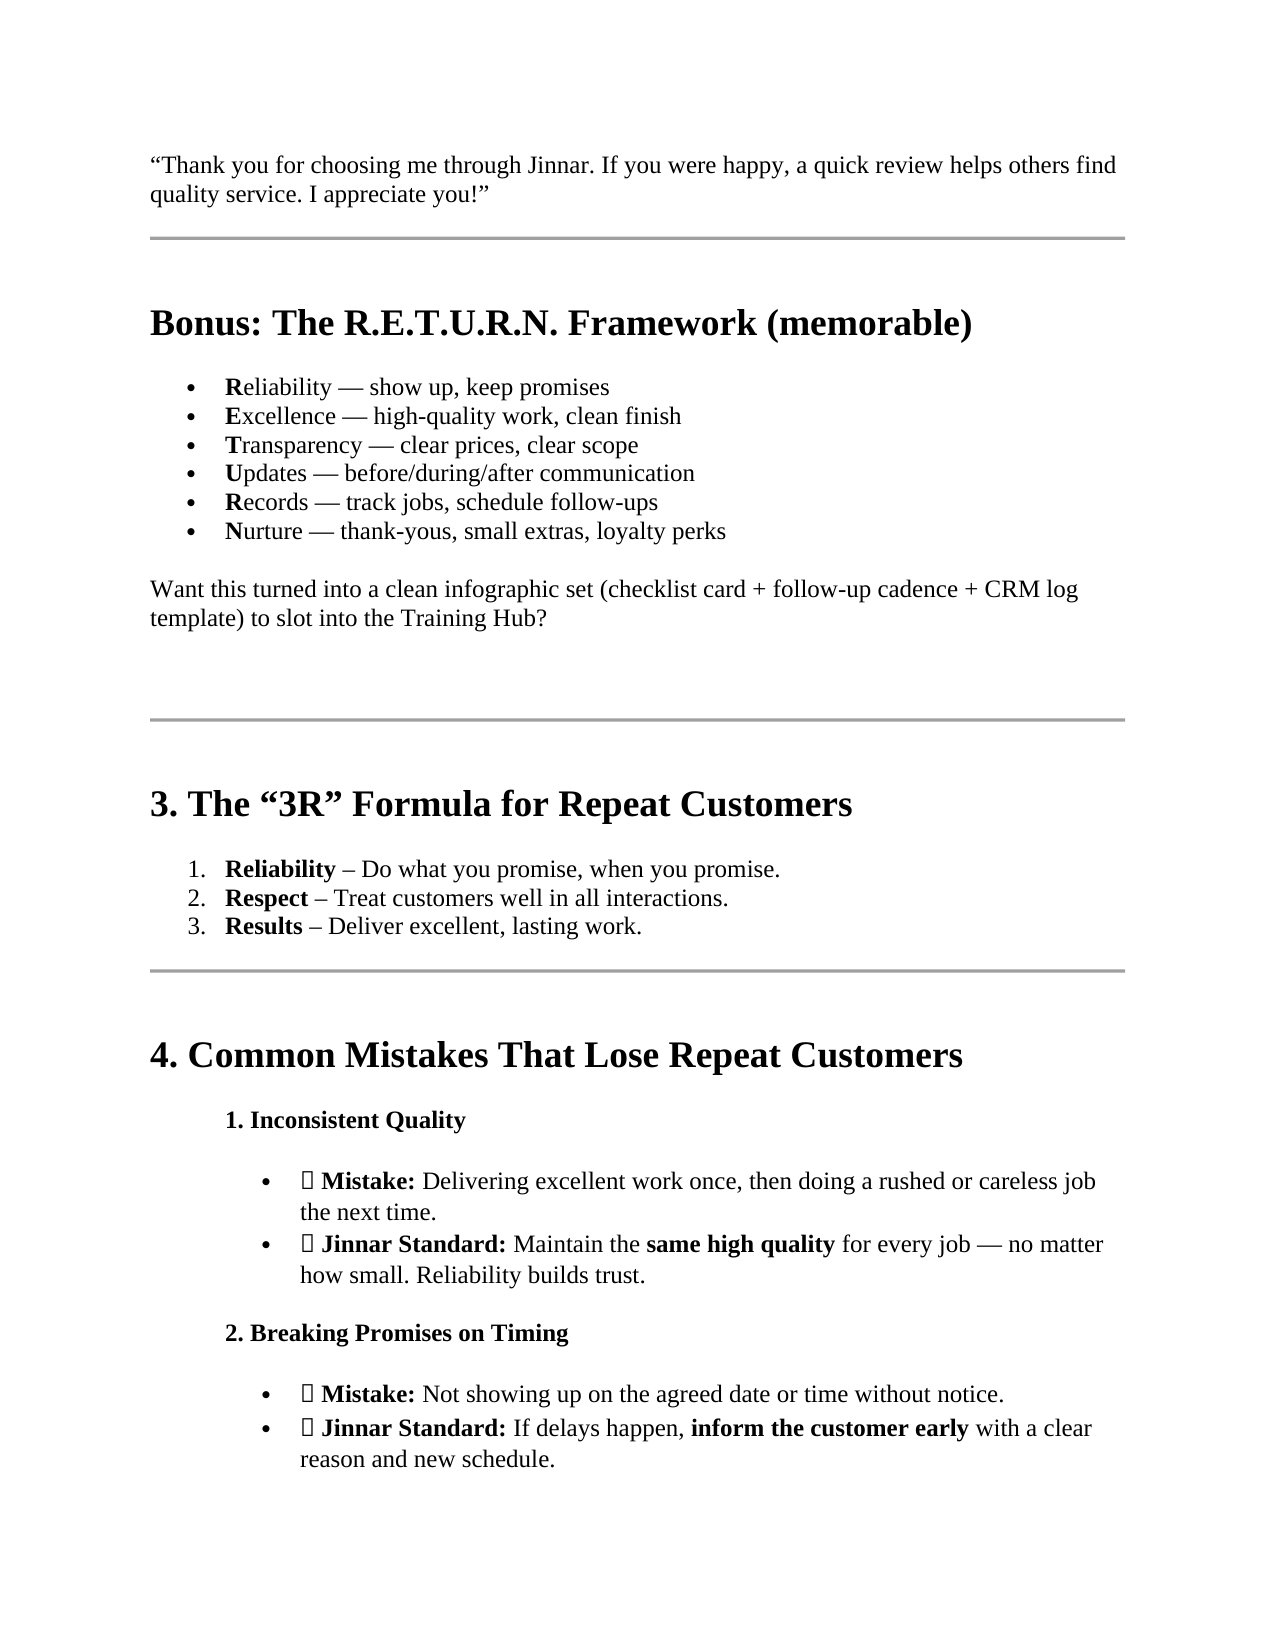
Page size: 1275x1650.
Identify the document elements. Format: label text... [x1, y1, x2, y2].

text Want this turned into a clean infographic set (checklist card + follow-up cadence + CRM log template) to slot into the Training Hub? [150, 574, 1125, 631]
text 4. Common Mistakes That Lose Repeat Customers [150, 1033, 1125, 1076]
list Reliability – Do what you promise, when you promise. [187, 854, 1125, 883]
list Respect – Treat customers well in all interactions. [187, 883, 1125, 911]
list 🔴 Mistake: Not showing up on the agreed date or time without notice. [262, 1376, 1125, 1409]
text 3. The “3R” Formula for Repeat Customers [150, 782, 1125, 825]
text Bonus: The R.E.T.U.R.N. Framework (memorable) [150, 300, 1125, 343]
list Results – Deliver excellent, lasting work. [187, 911, 1125, 940]
list 🔴 Mistake: Delivering excellent work once, then doing a rushed or careless job the next time. [262, 1163, 1125, 1226]
list Reliability — show up, keep promises [187, 372, 1125, 401]
list Nurture — thank-yous, small extras, loyalty perks [187, 516, 1125, 545]
list ✅ Jinnar Standard: Maintain the same high quality for every job — no matter how small. Reliability builds trust. [262, 1226, 1125, 1288]
list Records — track jobs, schedule follow-ups [187, 487, 1125, 516]
text 2. Breaking Promises on Timing [225, 1318, 1125, 1346]
text 1. Inconsistent Quality [225, 1105, 1125, 1134]
list Transparency — clear prices, clear scope [187, 430, 1125, 458]
list Excellence — high-quality work, clean finish [187, 401, 1125, 430]
list Updates — before/during/after communication [187, 458, 1125, 487]
text “Thank you for choosing me through Jinnar. If you were happy, a quick review helps others find quality service. I appreciate you!” [150, 150, 1125, 207]
list ✅ Jinnar Standard: If delays happen, inform the customer early with a clear reason and new schedule. [262, 1409, 1125, 1472]
